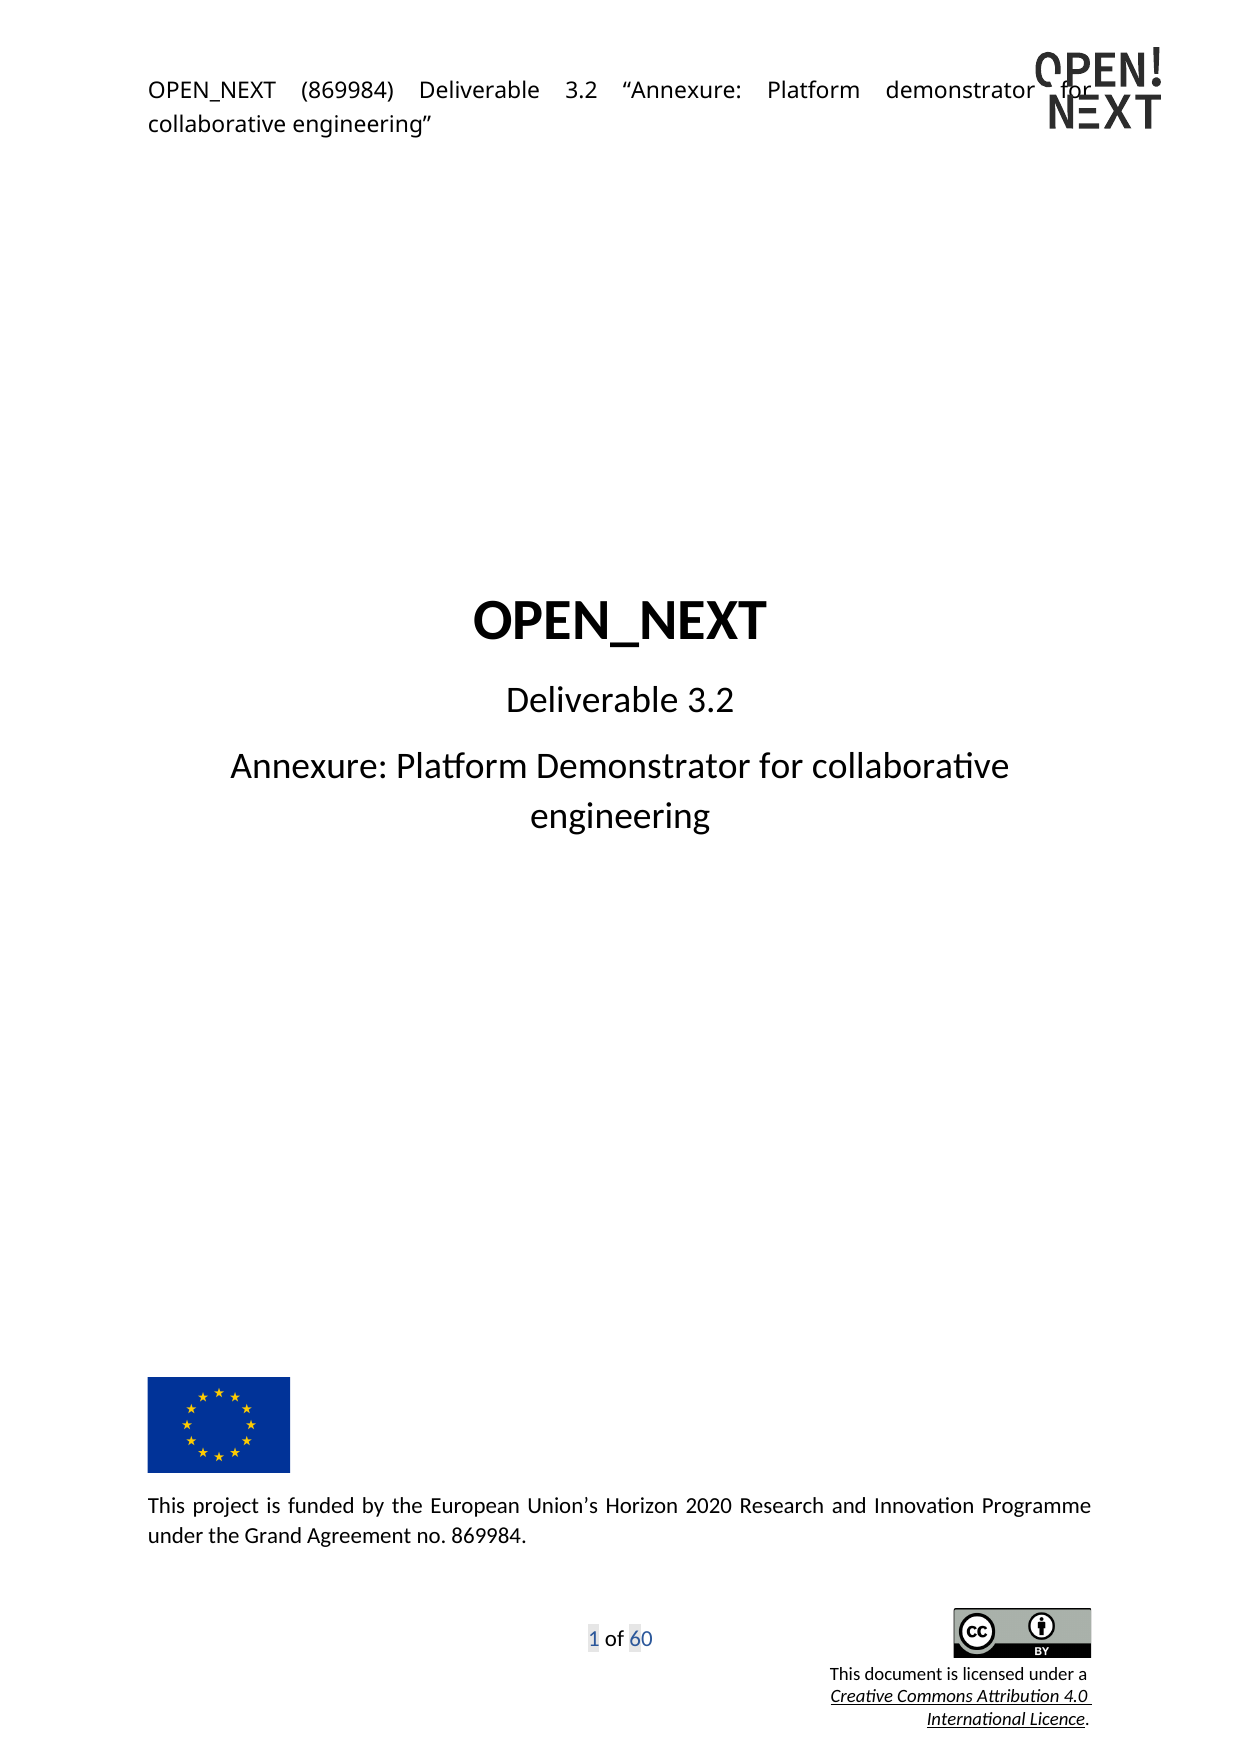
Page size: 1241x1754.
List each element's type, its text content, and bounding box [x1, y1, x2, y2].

text Annexure: Platform Demonstrator for collaborative engineering [148, 742, 1092, 837]
picture [953, 1608, 1092, 1658]
picture [147, 1377, 291, 1473]
text Deliverable 3.2 [148, 676, 1092, 722]
text This project is funded by the European Union’s Horizon 2020 Research and Innovation Programme under the Grand Agreement no. 869984. [148, 1491, 1092, 1549]
text OPEN_NEXT [148, 582, 1092, 654]
